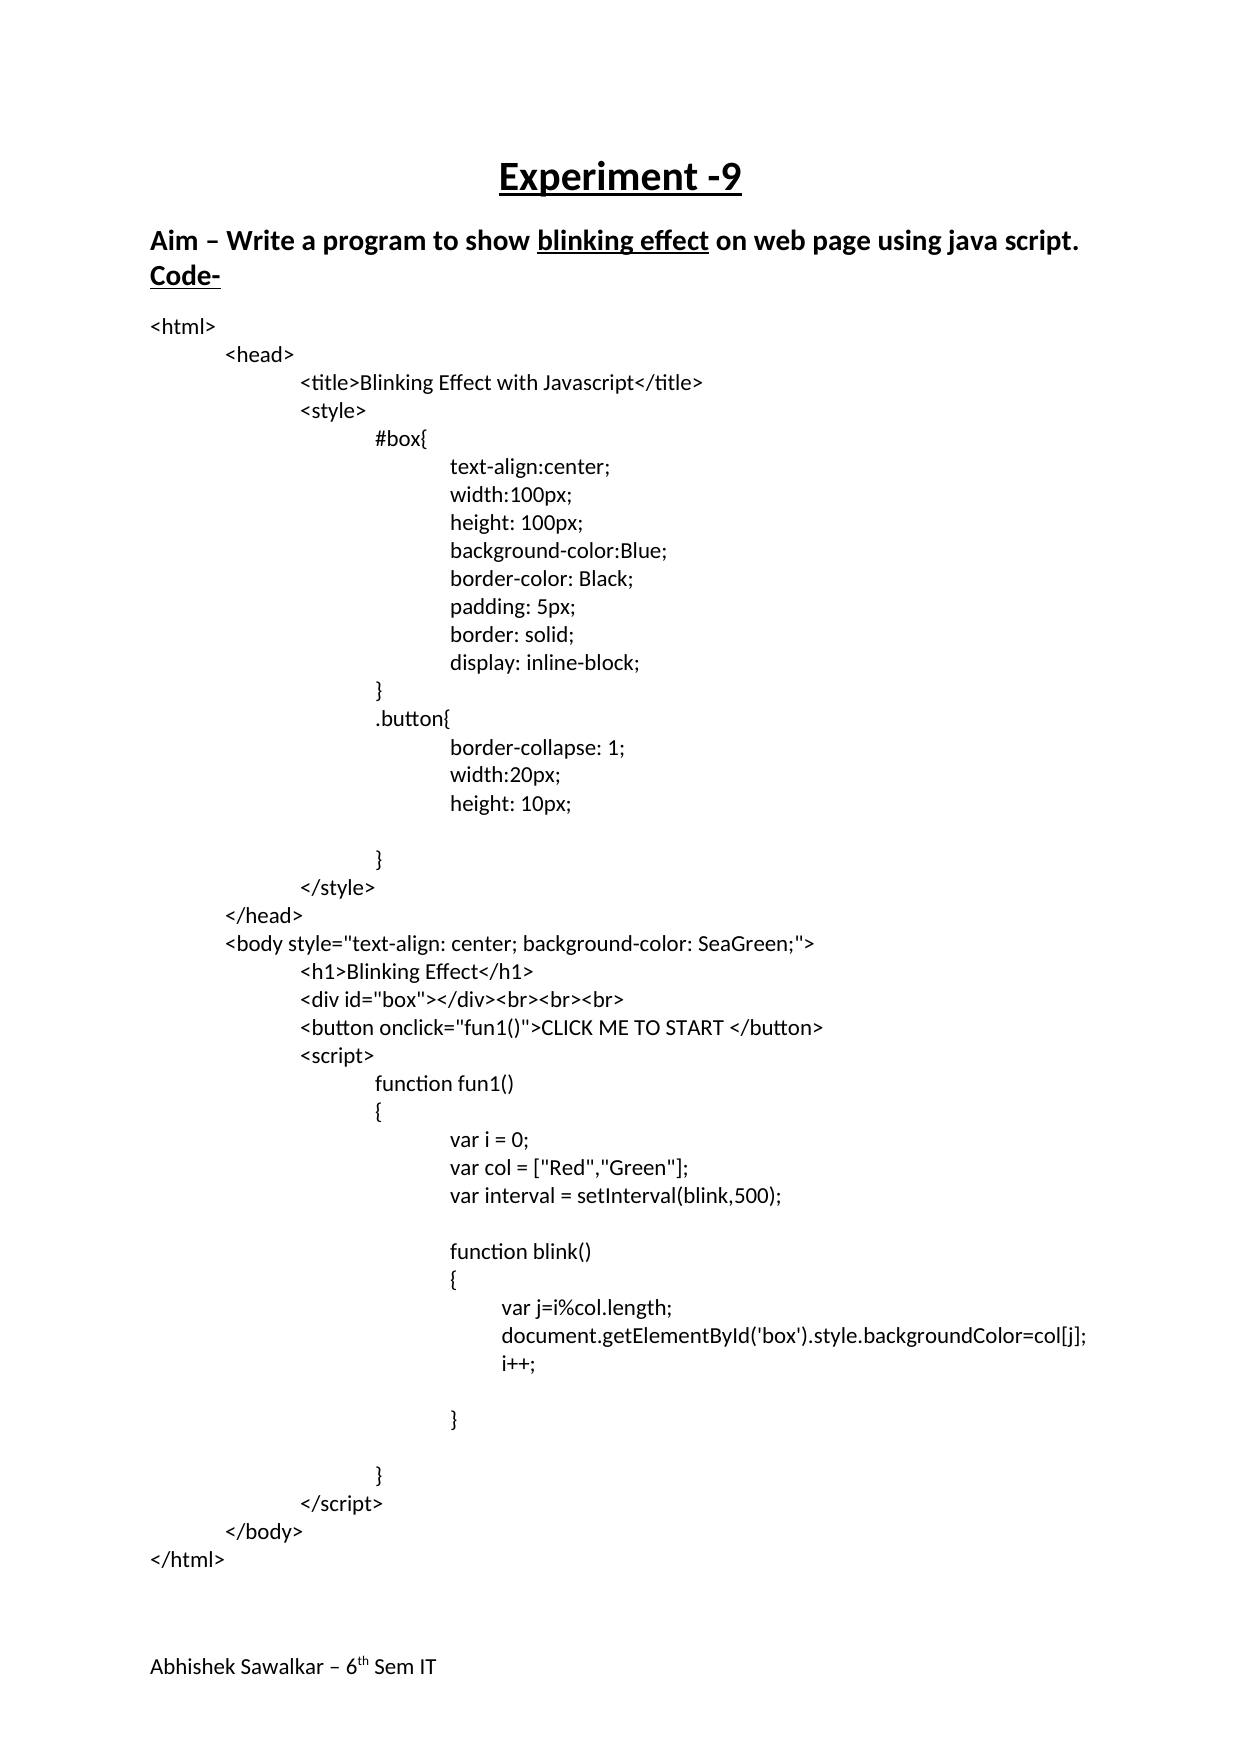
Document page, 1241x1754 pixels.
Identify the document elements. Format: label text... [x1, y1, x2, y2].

text function fun1() [150, 1069, 1090, 1097]
text } [150, 1461, 1090, 1489]
text height: 100px; [150, 508, 1090, 536]
text function blink() [150, 1237, 1090, 1265]
text </body> [150, 1517, 1090, 1545]
text </html> [150, 1545, 1090, 1573]
text text-align:center; [150, 452, 1090, 480]
text <style> [150, 396, 1090, 424]
text <button onclick="fun1()">CLICK ME TO START </button> [150, 1013, 1090, 1041]
text <script> [150, 1041, 1090, 1069]
text var col = ["Red","Green"]; [150, 1153, 1090, 1181]
text } [150, 845, 1090, 873]
text width:100px; [150, 480, 1090, 508]
text Aim – Write a program to show blinking effect on web page using java script. [150, 222, 1090, 257]
text document.getElementById('box').style.backgroundColor=col[j]; [150, 1321, 1090, 1349]
text Code- [150, 257, 1090, 293]
text <body style="text-align: center; background-color: SeaGreen;"> [150, 929, 1090, 957]
text .button{ [150, 704, 1090, 733]
text } [150, 1405, 1090, 1433]
text border: solid; [150, 621, 1090, 648]
text </script> [150, 1489, 1090, 1517]
text i++; [150, 1349, 1090, 1377]
text <h1>Blinking Effect</h1> [150, 957, 1090, 985]
text var j=i%col.length; [150, 1293, 1090, 1321]
text <head> [150, 340, 1090, 368]
text <html> [150, 312, 1090, 340]
text <title>Blinking Effect with Javascript</title> [150, 368, 1090, 396]
text display: inline-block; [150, 648, 1090, 677]
text </head> [150, 901, 1090, 929]
text border-color: Black; [150, 564, 1090, 592]
text </style> [150, 873, 1090, 901]
text height: 10px; [150, 789, 1090, 817]
text var i = 0; [150, 1125, 1090, 1153]
text width:20px; [150, 761, 1090, 789]
text var interval = setInterval(blink,500); [150, 1181, 1090, 1209]
text <div id="box"></div><br><br><br> [150, 985, 1090, 1013]
text #box{ [150, 424, 1090, 452]
text { [150, 1265, 1090, 1293]
text background-color:Blue; [150, 536, 1090, 564]
text Experiment -9 [150, 150, 1090, 201]
text { [150, 1097, 1090, 1125]
text border-collapse: 1; [150, 733, 1090, 761]
text } [150, 677, 1090, 704]
text padding: 5px; [150, 592, 1090, 621]
